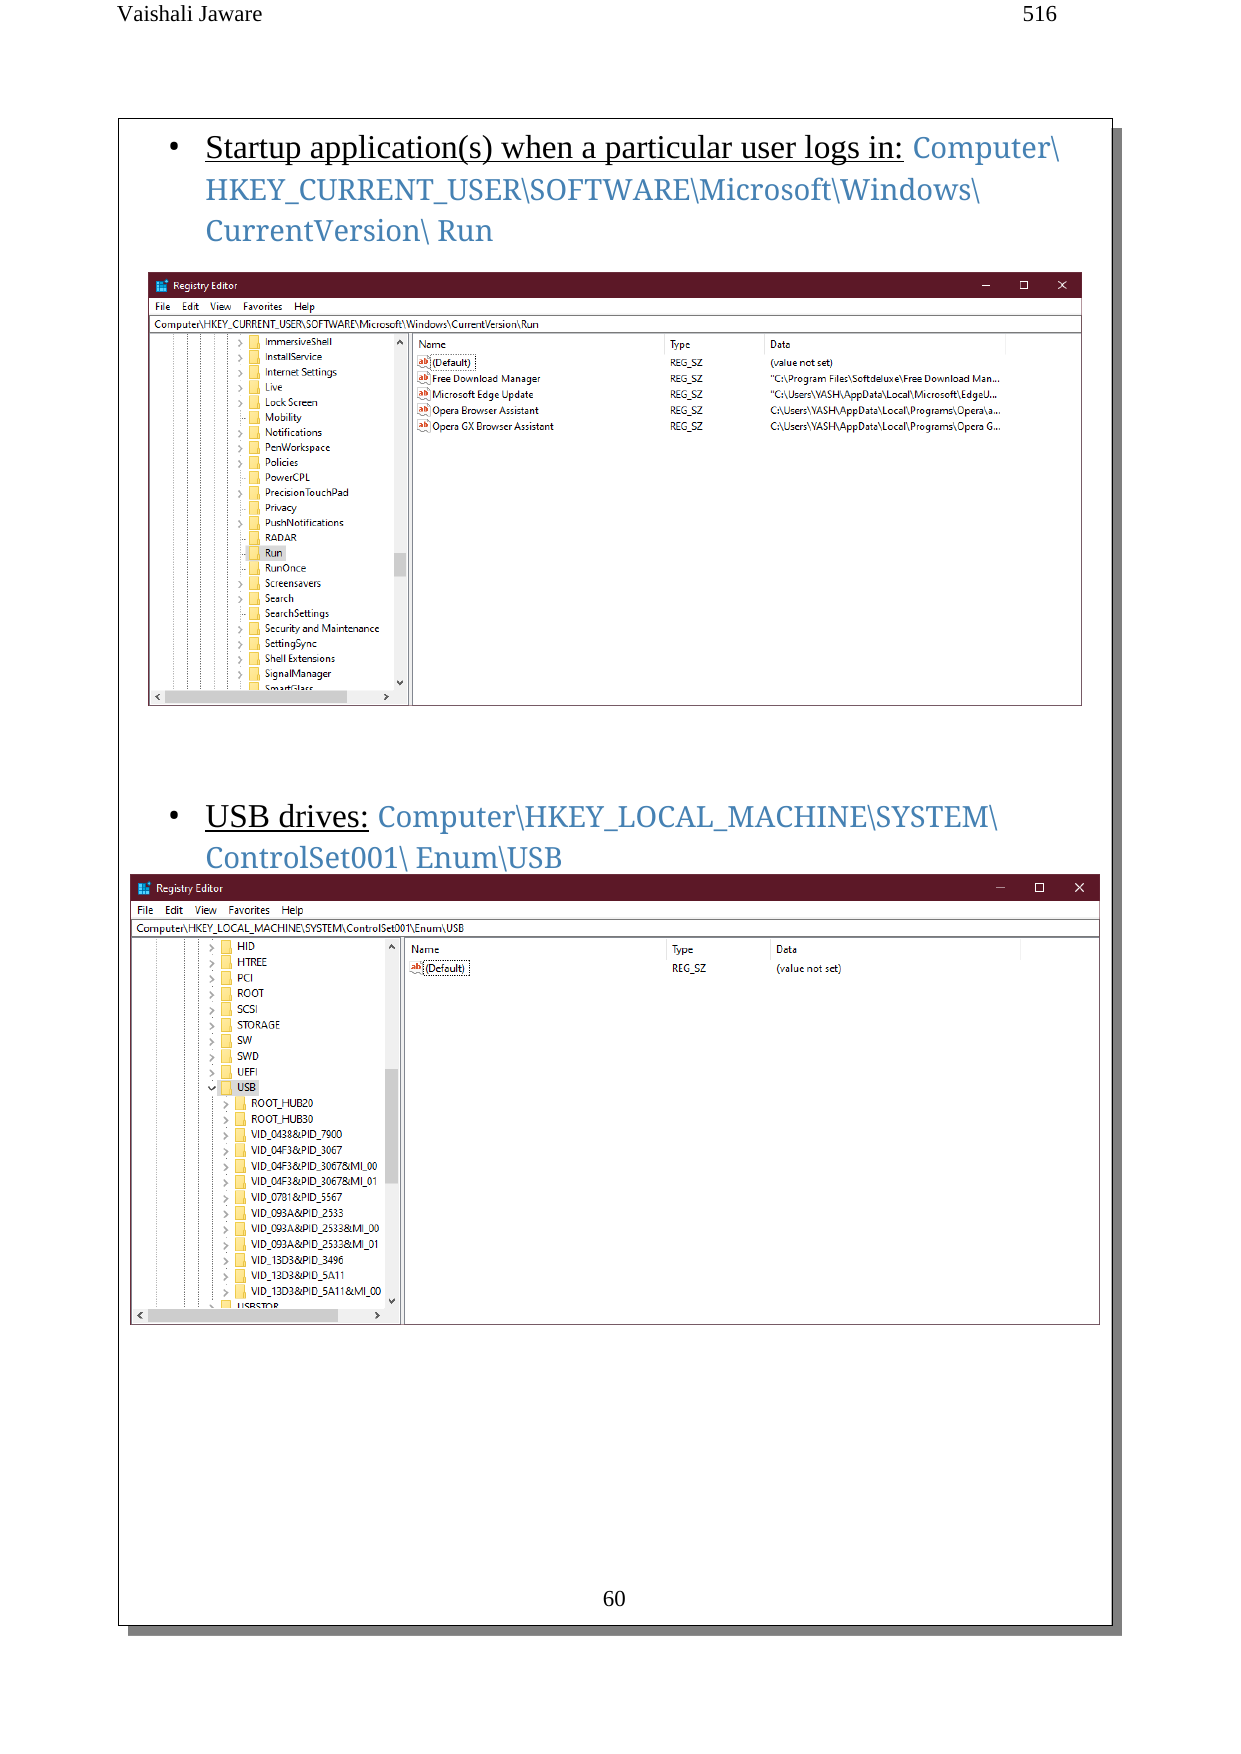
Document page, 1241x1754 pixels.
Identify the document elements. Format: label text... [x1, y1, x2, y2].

list USB drives: Computer\HKEY_LOCAL_MACHINE\SYSTEM\ControlSet001\ Enum\USB [168, 792, 1092, 877]
list Startup application(s) when a particular user logs in: Computer\ HKEY_CURRENT_USER\SOFTWARE\Microsoft\Windows\CurrentVersion\ Run [168, 123, 1080, 250]
picture [148, 272, 1082, 706]
picture [130, 874, 1100, 1325]
